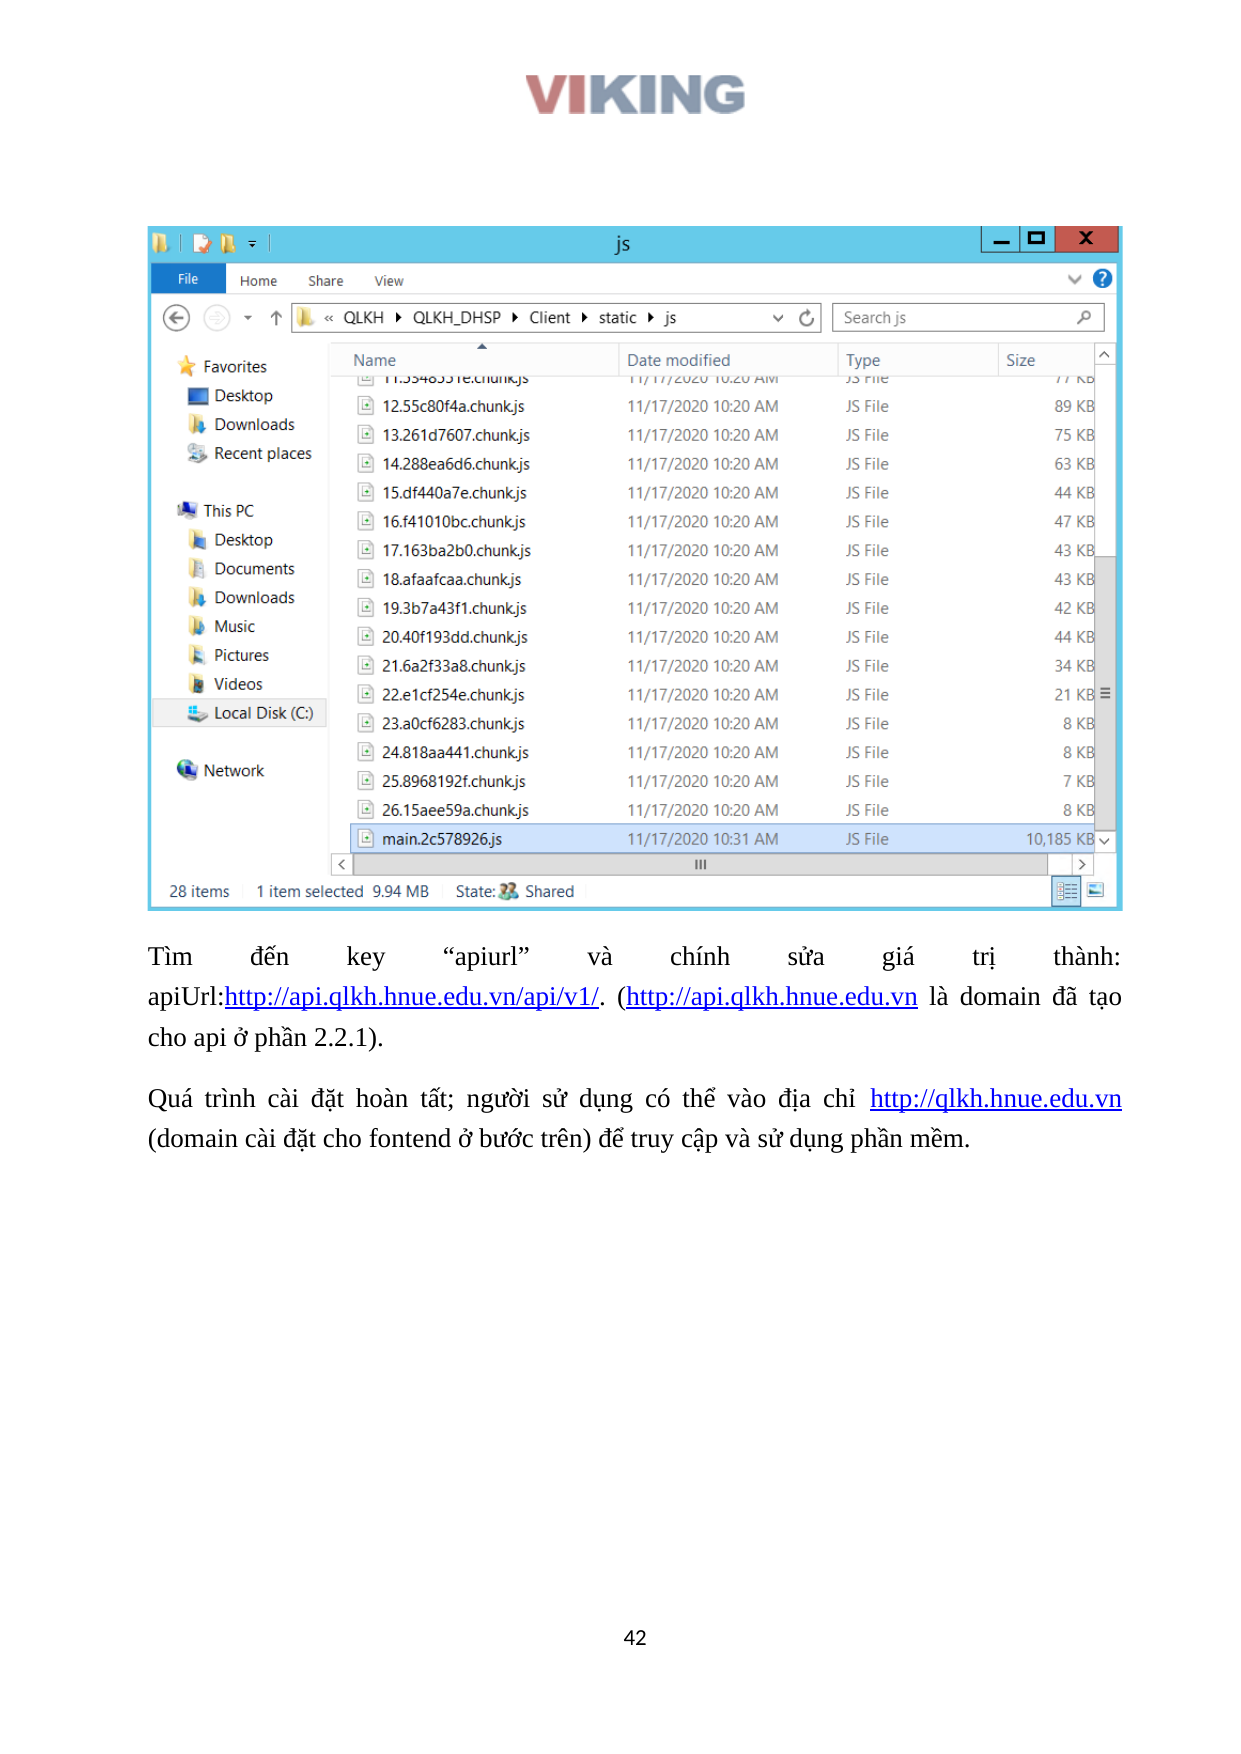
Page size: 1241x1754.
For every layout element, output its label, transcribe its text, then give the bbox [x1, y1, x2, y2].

text Tìm đến key “apiurl” và chính sửa giá trị thành: apiUrl:http://api.qlkh.hnue.edu.vn/api/v1/. (http://api.qlkh.hnue.edu.vn là domain đã tạo cho api ở phần 2.2.1). [148, 940, 1122, 1052]
picture [525, 75, 745, 114]
picture [147, 226, 1123, 911]
text Quá trình cài đặt hoàn tất; người sử dụng có thể vào địa chỉ http://qlkh.hnue.edu.vn (domain cài đặt cho fontend ở bước trên) để truy cập và sử dụng phần mềm. [148, 1082, 1122, 1153]
